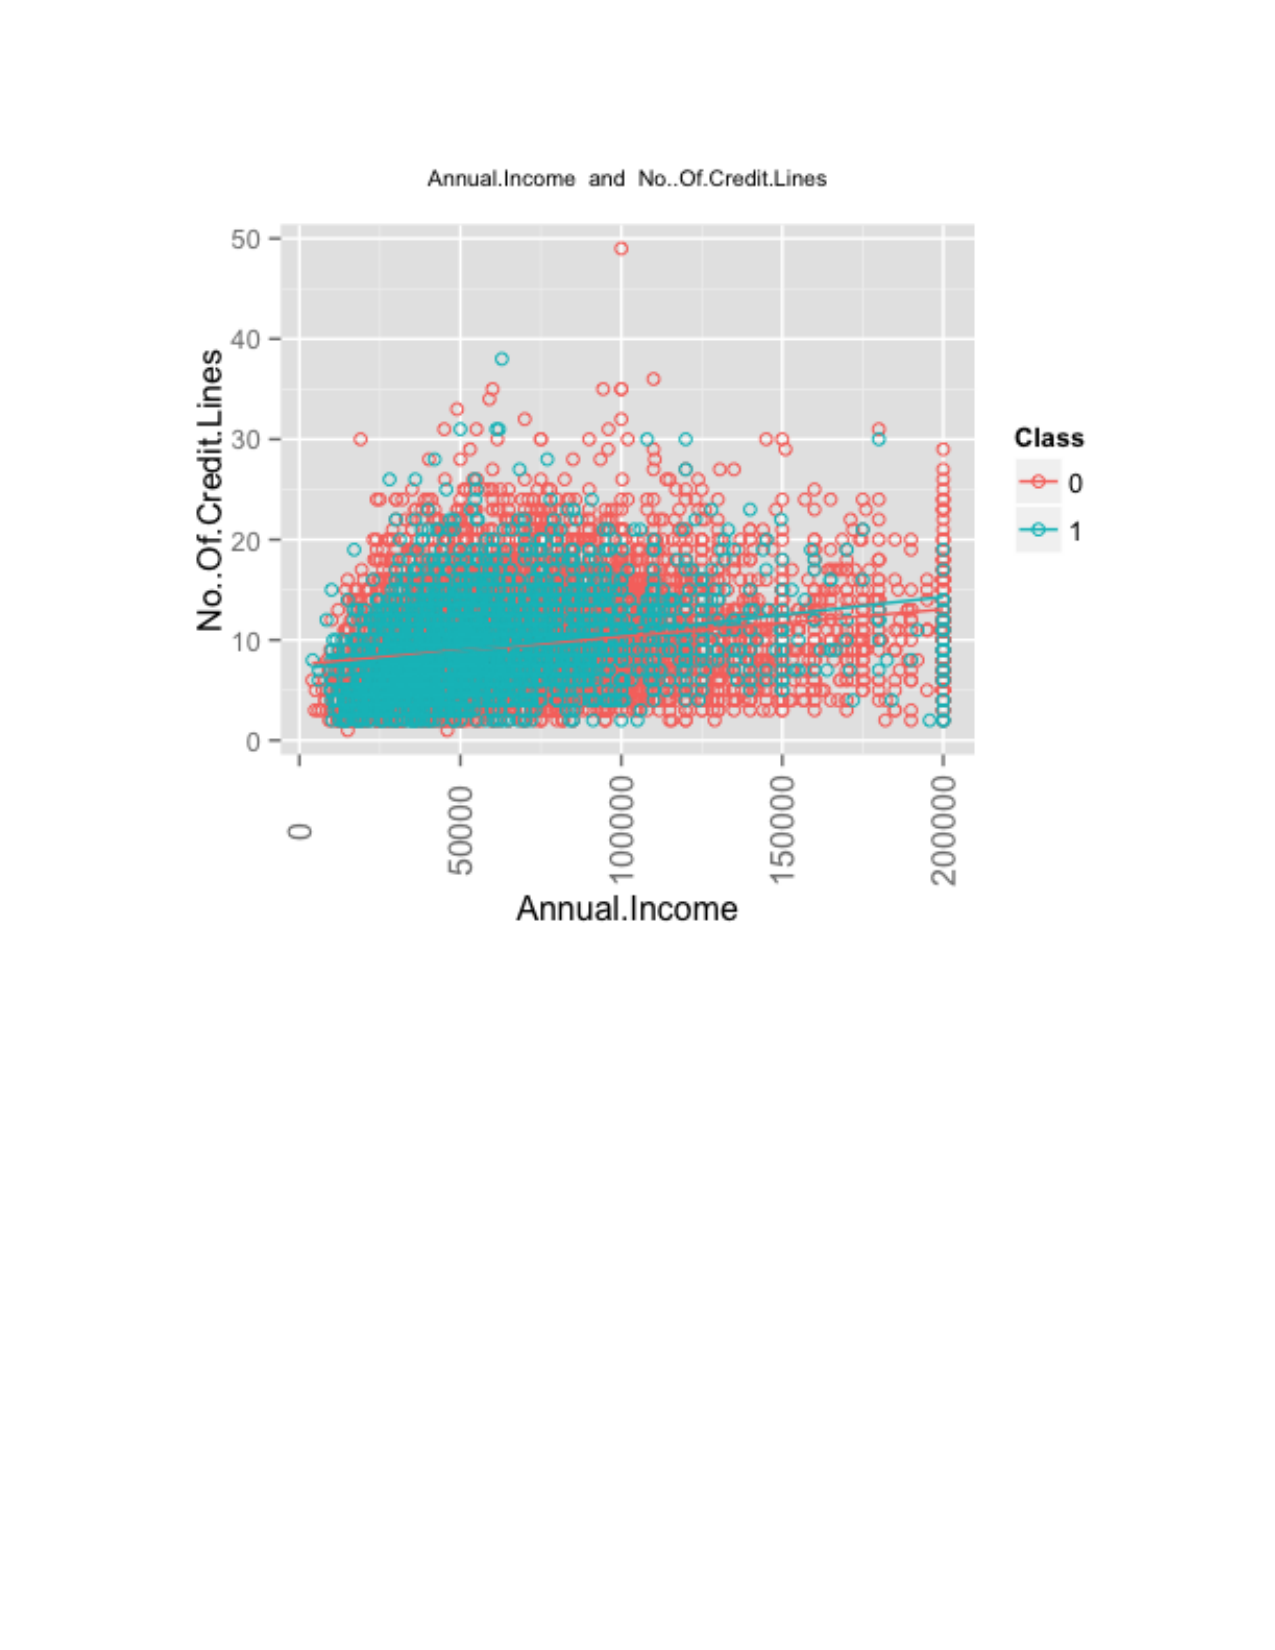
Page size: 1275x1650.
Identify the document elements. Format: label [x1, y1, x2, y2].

picture [168, 150, 1169, 950]
